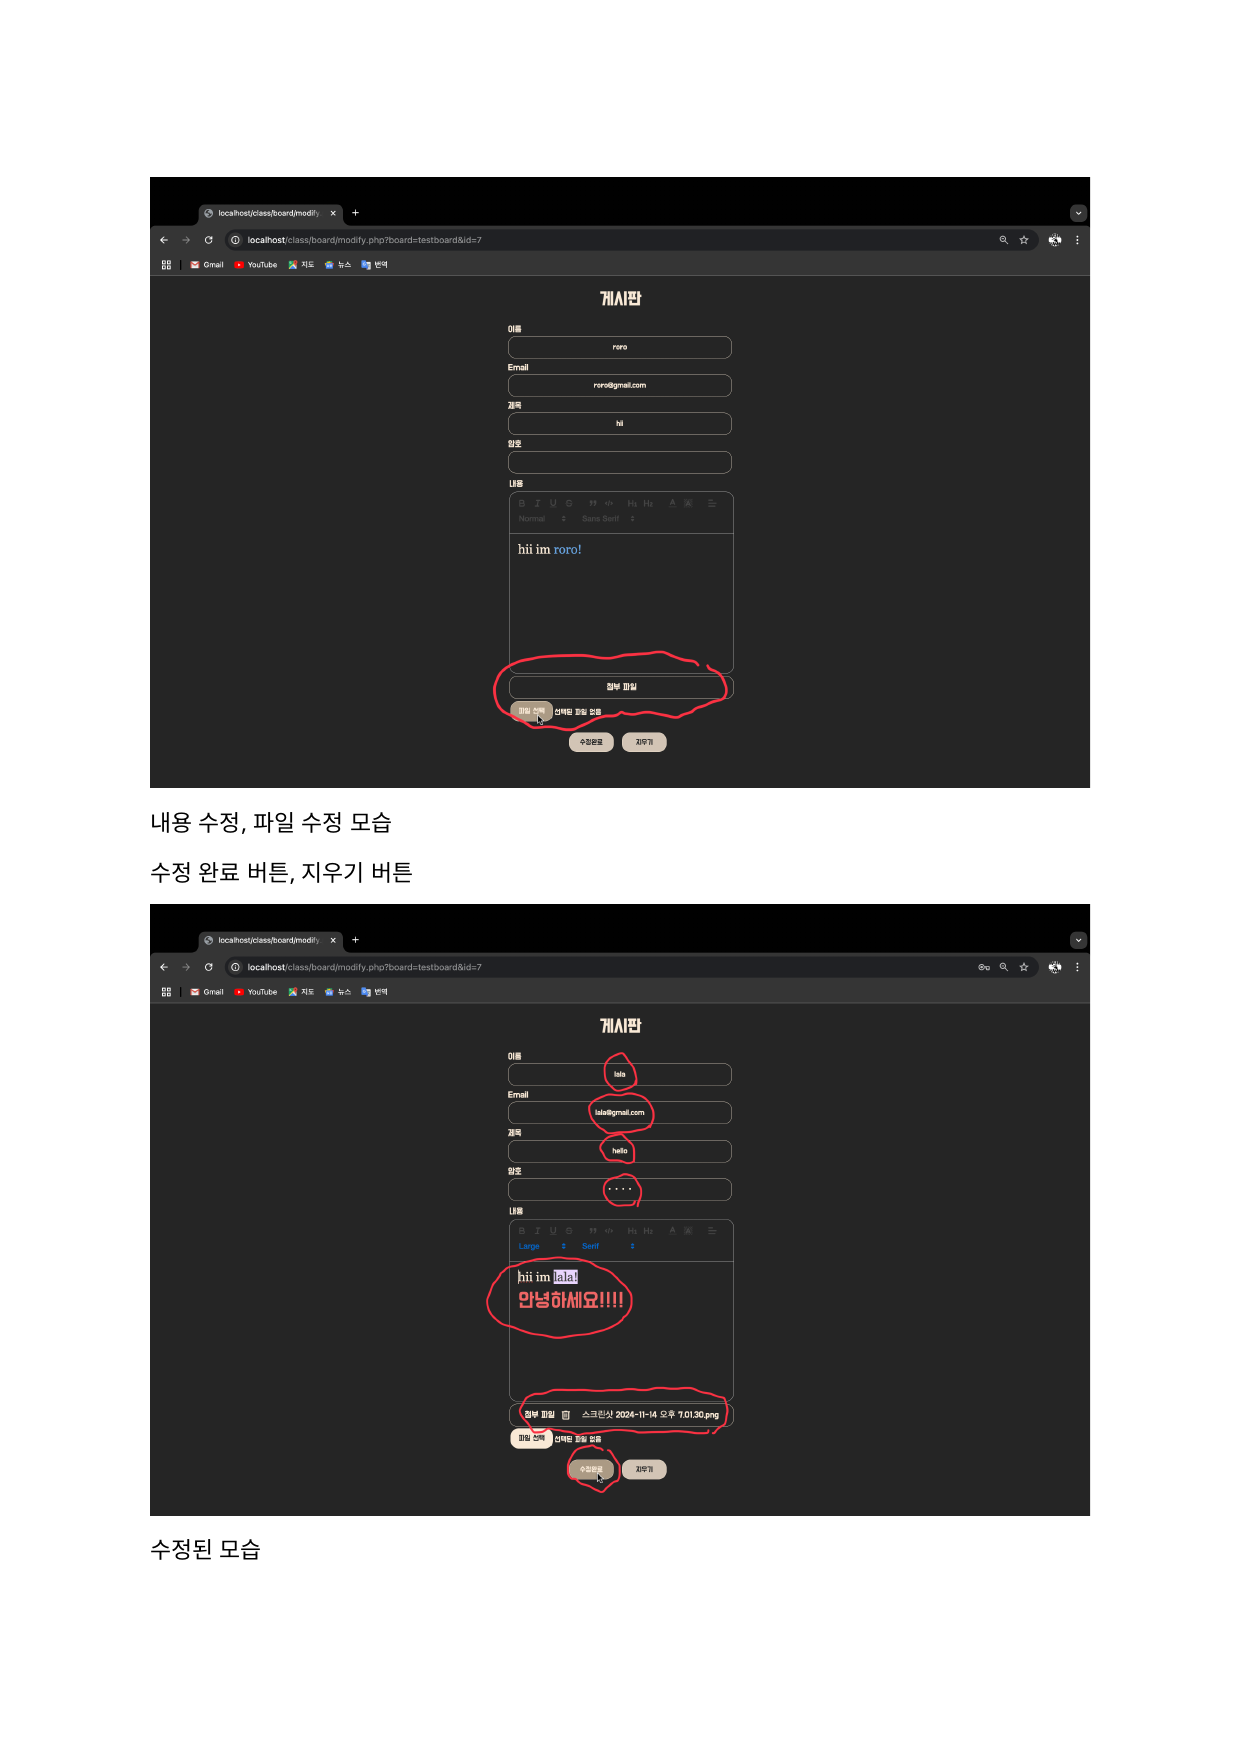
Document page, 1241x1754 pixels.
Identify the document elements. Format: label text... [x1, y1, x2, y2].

text 수정된 모습 [150, 1532, 1090, 1565]
text 수정 완료 버튼, 지우기 버튼 [150, 854, 1090, 888]
picture [150, 904, 1091, 1516]
picture [150, 177, 1091, 788]
text 내용 수정, 파일 수정 모습 [150, 804, 1090, 838]
